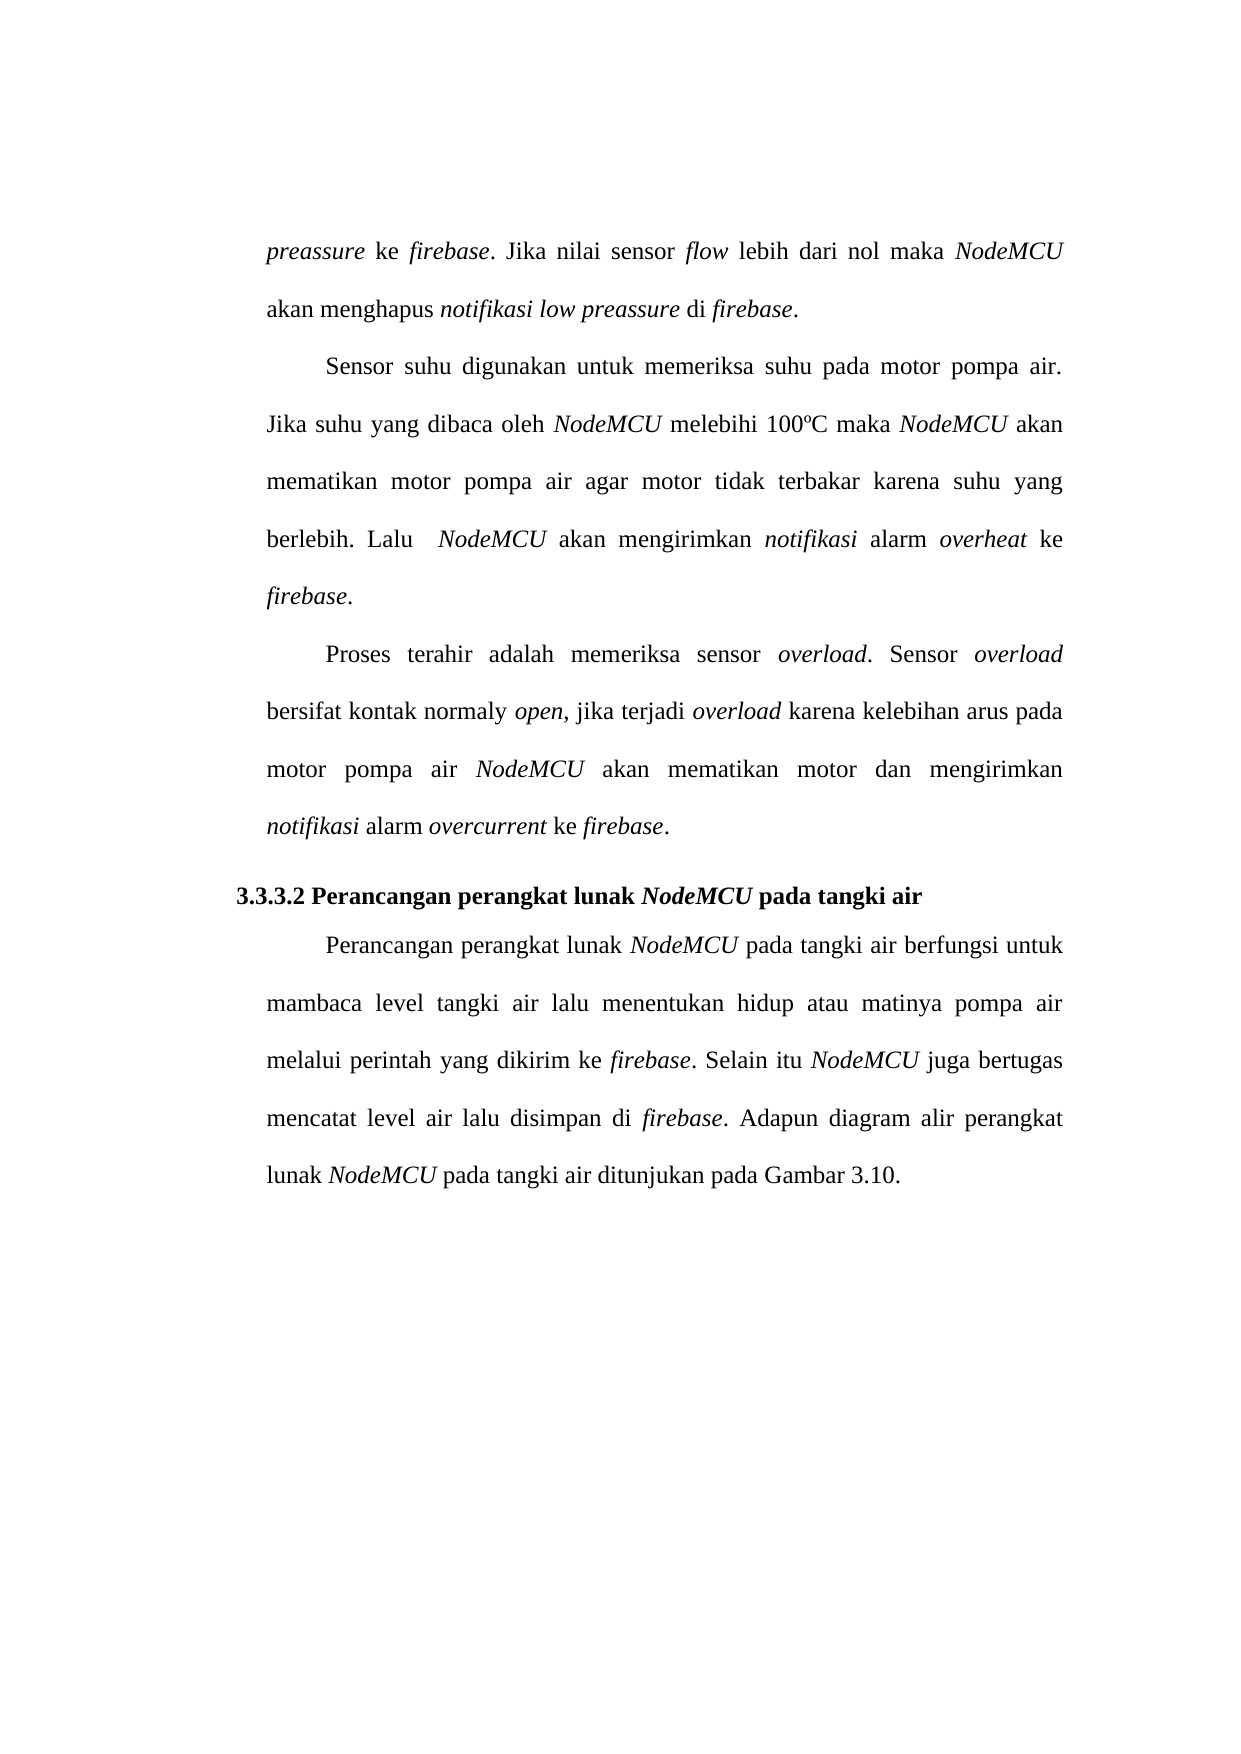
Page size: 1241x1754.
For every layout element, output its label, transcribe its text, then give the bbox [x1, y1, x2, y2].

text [266, 236, 1063, 322]
subtitle 3.3.3.2 Perancangan perangkat lunak NodeMCU pada tangki air [236, 881, 1063, 910]
text Proses terahir adalah memeriksa sensor overload. Sensor overload bersifat kontak normaly open, jika terjadi overload karena kelebihan arus pada motor pompa air NodeMCU akan mematikan motor dan mengirimkan notifikasi alarm overcurrent ke firebase. [266, 639, 1063, 840]
text Sensor suhu digunakan untuk memeriksa suhu pada motor pompa air. Jika suhu yang dibaca oleh NodeMCU melebihi 100ºC maka NodeMCU akan mematikan motor pompa air agar motor tidak terbakar karena suhu yang berlebih. Lalu NodeMCU akan mengirimkan notifikasi alarm overheat ke firebase. [266, 351, 1063, 610]
text Perancangan perangkat lunak NodeMCU pada tangki air berfungsi untuk mambaca level tangki air lalu menentukan hidup atau matinya pompa air melalui perintah yang dikirim ke firebase. Selain itu NodeMCU juga bertugas mencatat level air lalu disimpan di firebase. Adapun diagram alir perangkat lunak NodeMCU pada tangki air ditunjukan pada Gambar 3.10. [266, 931, 1063, 1189]
